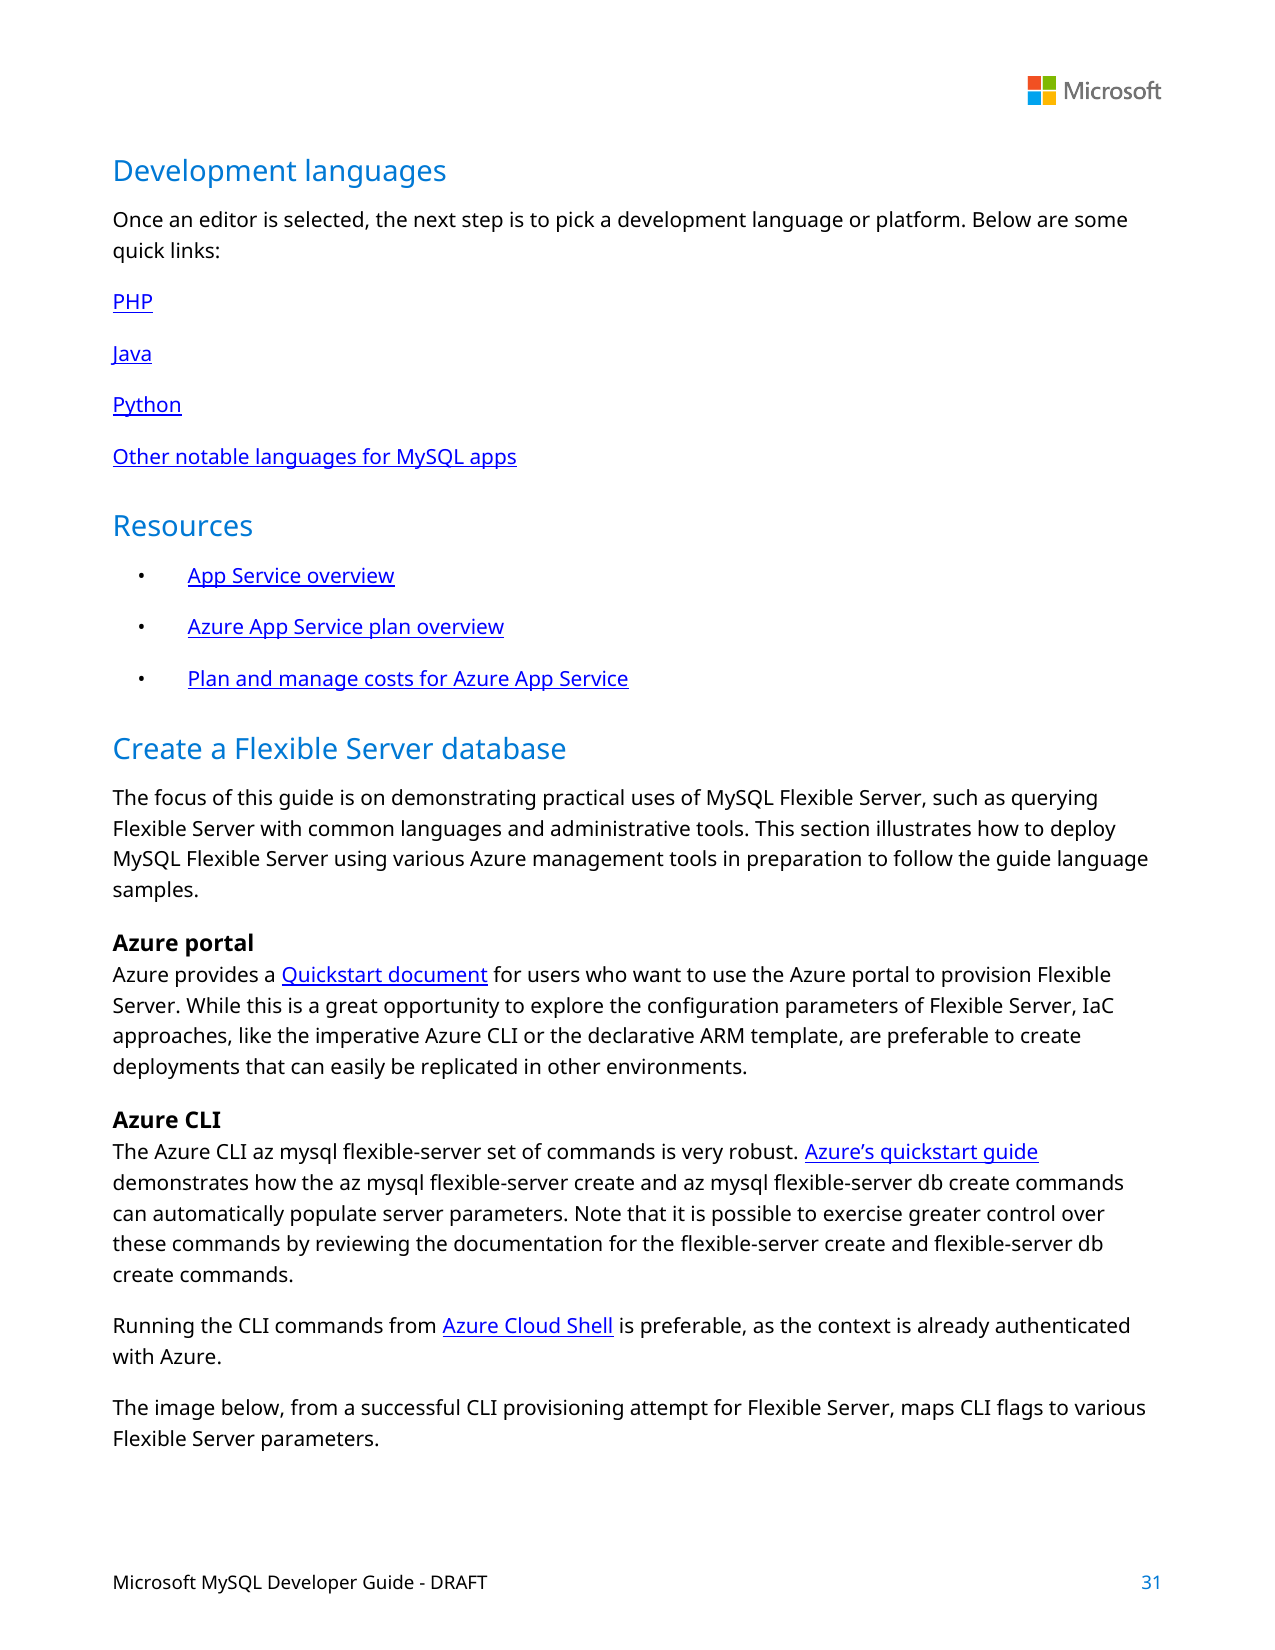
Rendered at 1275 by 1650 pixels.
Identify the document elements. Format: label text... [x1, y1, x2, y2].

subtitle Azure portal [112, 927, 1162, 958]
text Other notable languages for MySQL apps [112, 442, 1162, 470]
list Azure App Service plan overview [137, 612, 1162, 641]
picture [1026, 75, 1163, 107]
subtitle Create a Flexible Server database [112, 728, 1162, 768]
text PHP [112, 287, 1162, 316]
list App Service overview [137, 561, 1162, 589]
text Running the CLI commands from Azure Cloud Shell is preferable, as the context is already authenticated with Azure. [112, 1311, 1162, 1370]
text The Azure CLI az mysql flexible-server set of commands is very robust. Azure’s quickstart guide demonstrates how the az mysql flexible-server create and az mysql flexible-server db create commands can automatically populate server parameters. Note that it is possible to exercise greater control over these commands by reviewing the documentation for the flexible-server create and flexible-server db create commands. [112, 1137, 1162, 1288]
list Plan and manage costs for Azure App Service [137, 664, 1162, 692]
text The focus of this guide is on demonstrating practical uses of MySQL Flexible Server, such as querying Flexible Server with common languages and administrative tools. This section illustrates how to deploy MySQL Flexible Server using various Azure management tools in preparation to follow the guide language samples. [112, 783, 1162, 903]
subtitle Resources [112, 506, 1162, 545]
text Python [112, 390, 1162, 419]
subtitle Azure CLI [112, 1104, 1162, 1135]
text Java [112, 339, 1162, 367]
subtitle Development languages [112, 150, 1162, 190]
text The image below, from a successful CLI provisioning attempt for Flexible Server, maps CLI flags to various Flexible Server parameters. [112, 1393, 1162, 1452]
text Azure provides a Quickstart document for users who want to use the Azure portal to provision Flexible Server. While this is a great opportunity to explore the configuration parameters of Flexible Server, IaC approaches, like the imperative Azure CLI or the declarative ARM template, are preferable to create deployments that can easily be replicated in other environments. [112, 960, 1162, 1081]
text Once an editor is selected, the next step is to pick a development language or platform. Below are some quick links: [112, 205, 1162, 264]
